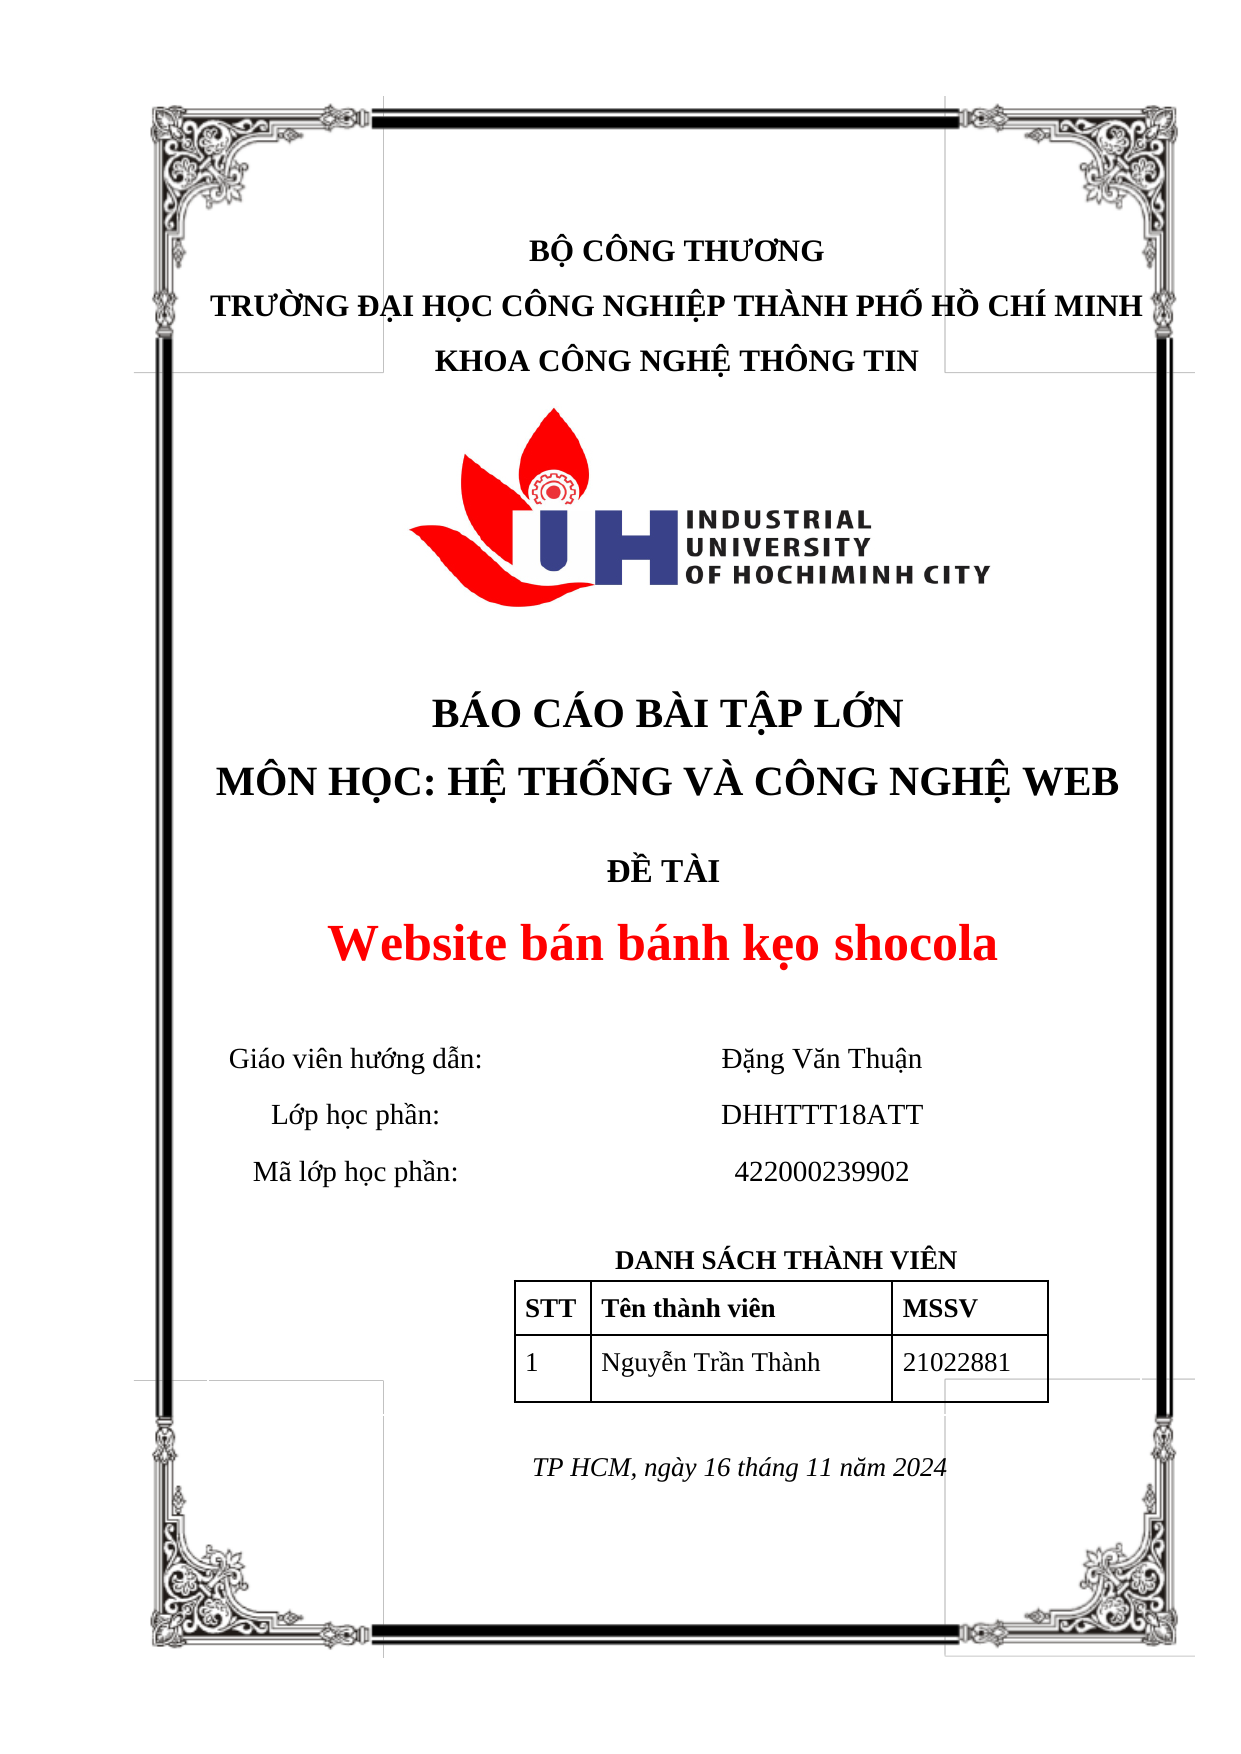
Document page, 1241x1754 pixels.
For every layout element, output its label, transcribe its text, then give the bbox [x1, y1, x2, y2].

picture [133, 96, 1195, 1658]
table_cell DHHTTT18ATT [504, 1087, 1140, 1141]
table_cell Lớp học phần: [209, 1087, 502, 1141]
table_cell [209, 1234, 502, 1413]
table_cell DANH SÁCH THÀNH VIÊN [504, 1234, 1140, 1413]
table_cell Mã lớp học phần: [209, 1144, 502, 1231]
table_header Đặng Văn Thuận [504, 1031, 1140, 1085]
table_header Giáo viên hướng dẫn: [209, 1031, 502, 1085]
text TP HCM, ngày 16 tháng 11 năm 2024 [507, 1451, 974, 1482]
table_cell 422000239902 [504, 1144, 1140, 1231]
